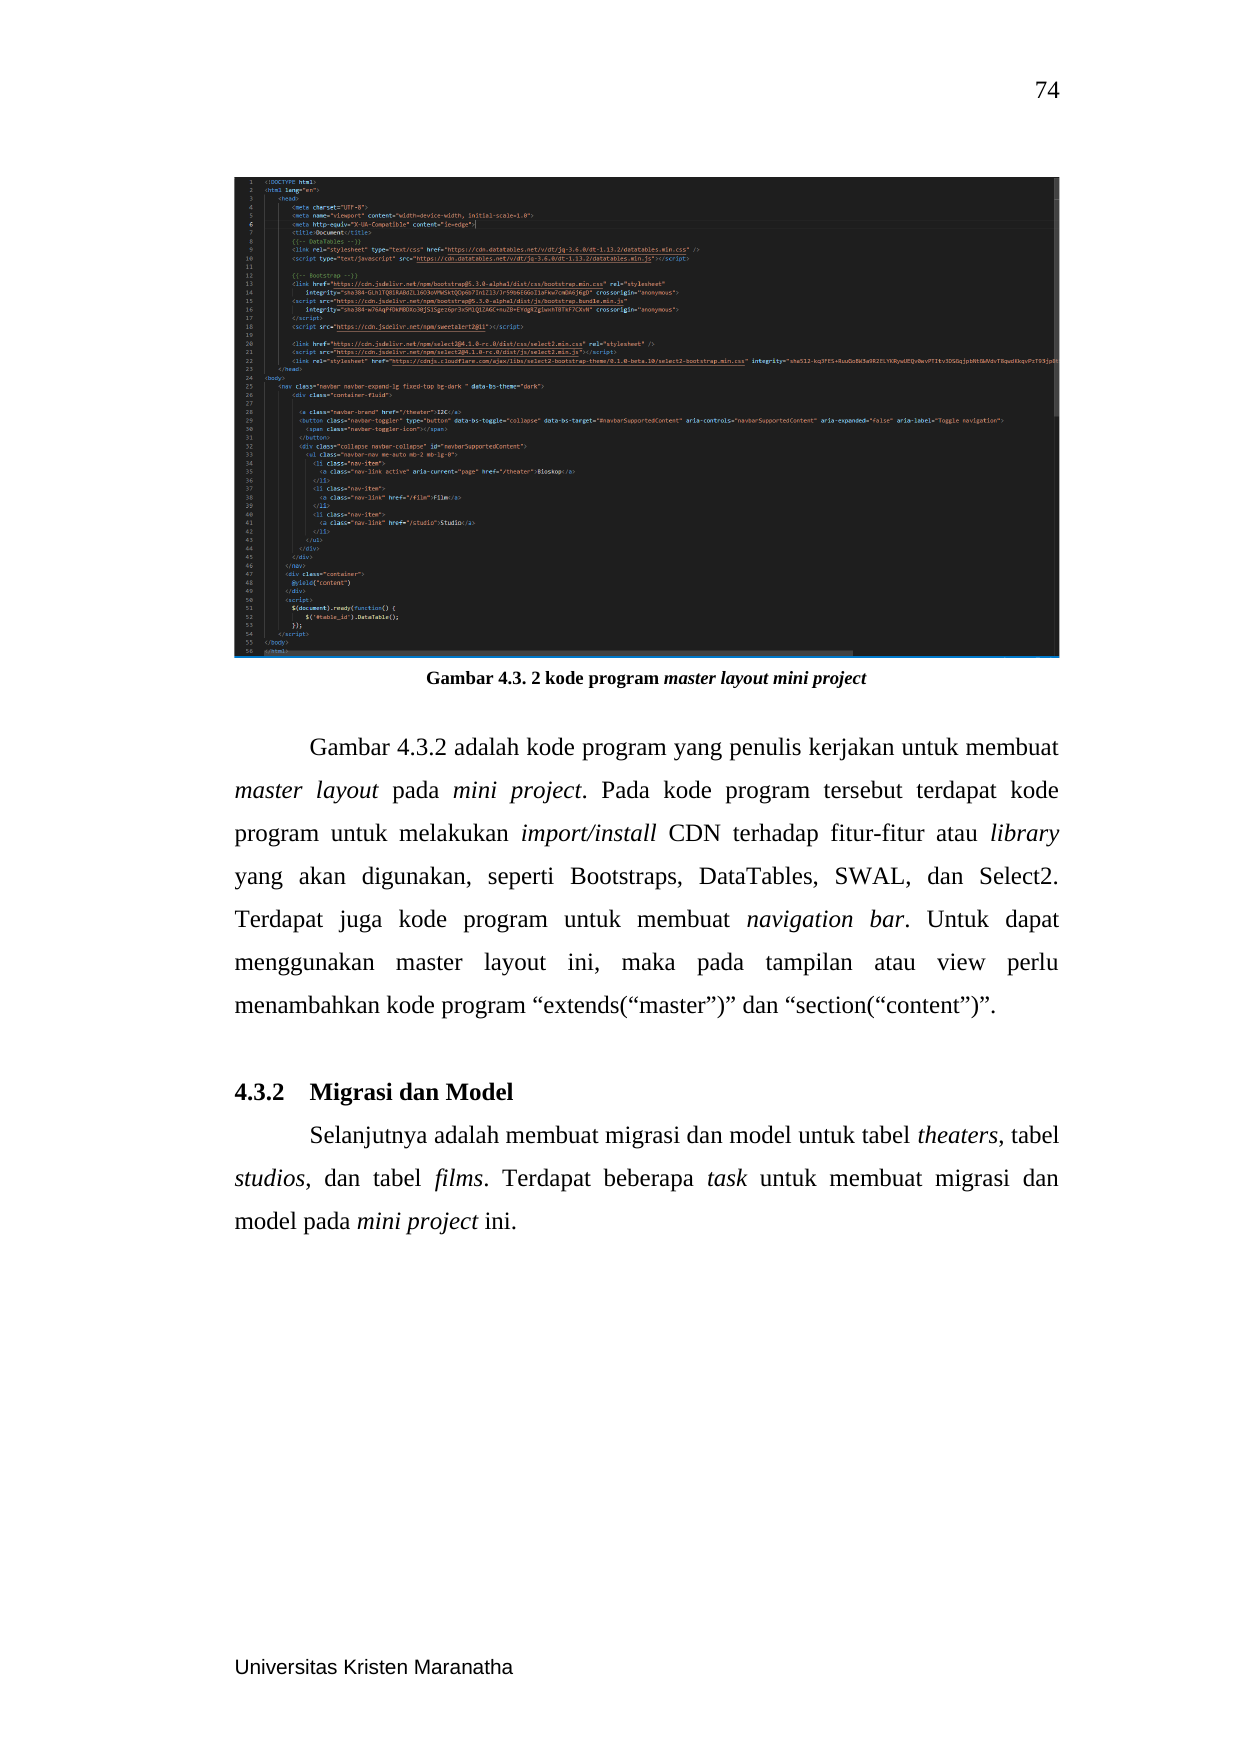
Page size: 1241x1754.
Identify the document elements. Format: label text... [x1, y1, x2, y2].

picture [234, 177, 1060, 658]
subtitle 4.3.2 Migrasi dan Model [234, 1077, 1059, 1105]
text Gambar 4.3.2 adalah kode program yang penulis kerjakan untuk membuat master layout pada mini project. Pada kode program tersebut terdapat kode program untuk melakukan import/install CDN terhadap fitur-fitur atau library yang akan digunakan, seperti Bootstraps, DataTables, SWAL, dan Select2. Terdapat juga kode program untuk membuat navigation bar. Untuk dapat menggunakan master layout ini, maka pada tampilan atau view perlu menambahkan kode program “extends(“master”)” dan “section(“content”)”. [234, 732, 1059, 1019]
text Selanjutnya adalah membuat migrasi dan model untuk tabel theaters, tabel studios, dan tabel films. Terdapat beberapa task untuk membuat migrasi dan model pada mini project ini. [234, 1120, 1059, 1235]
